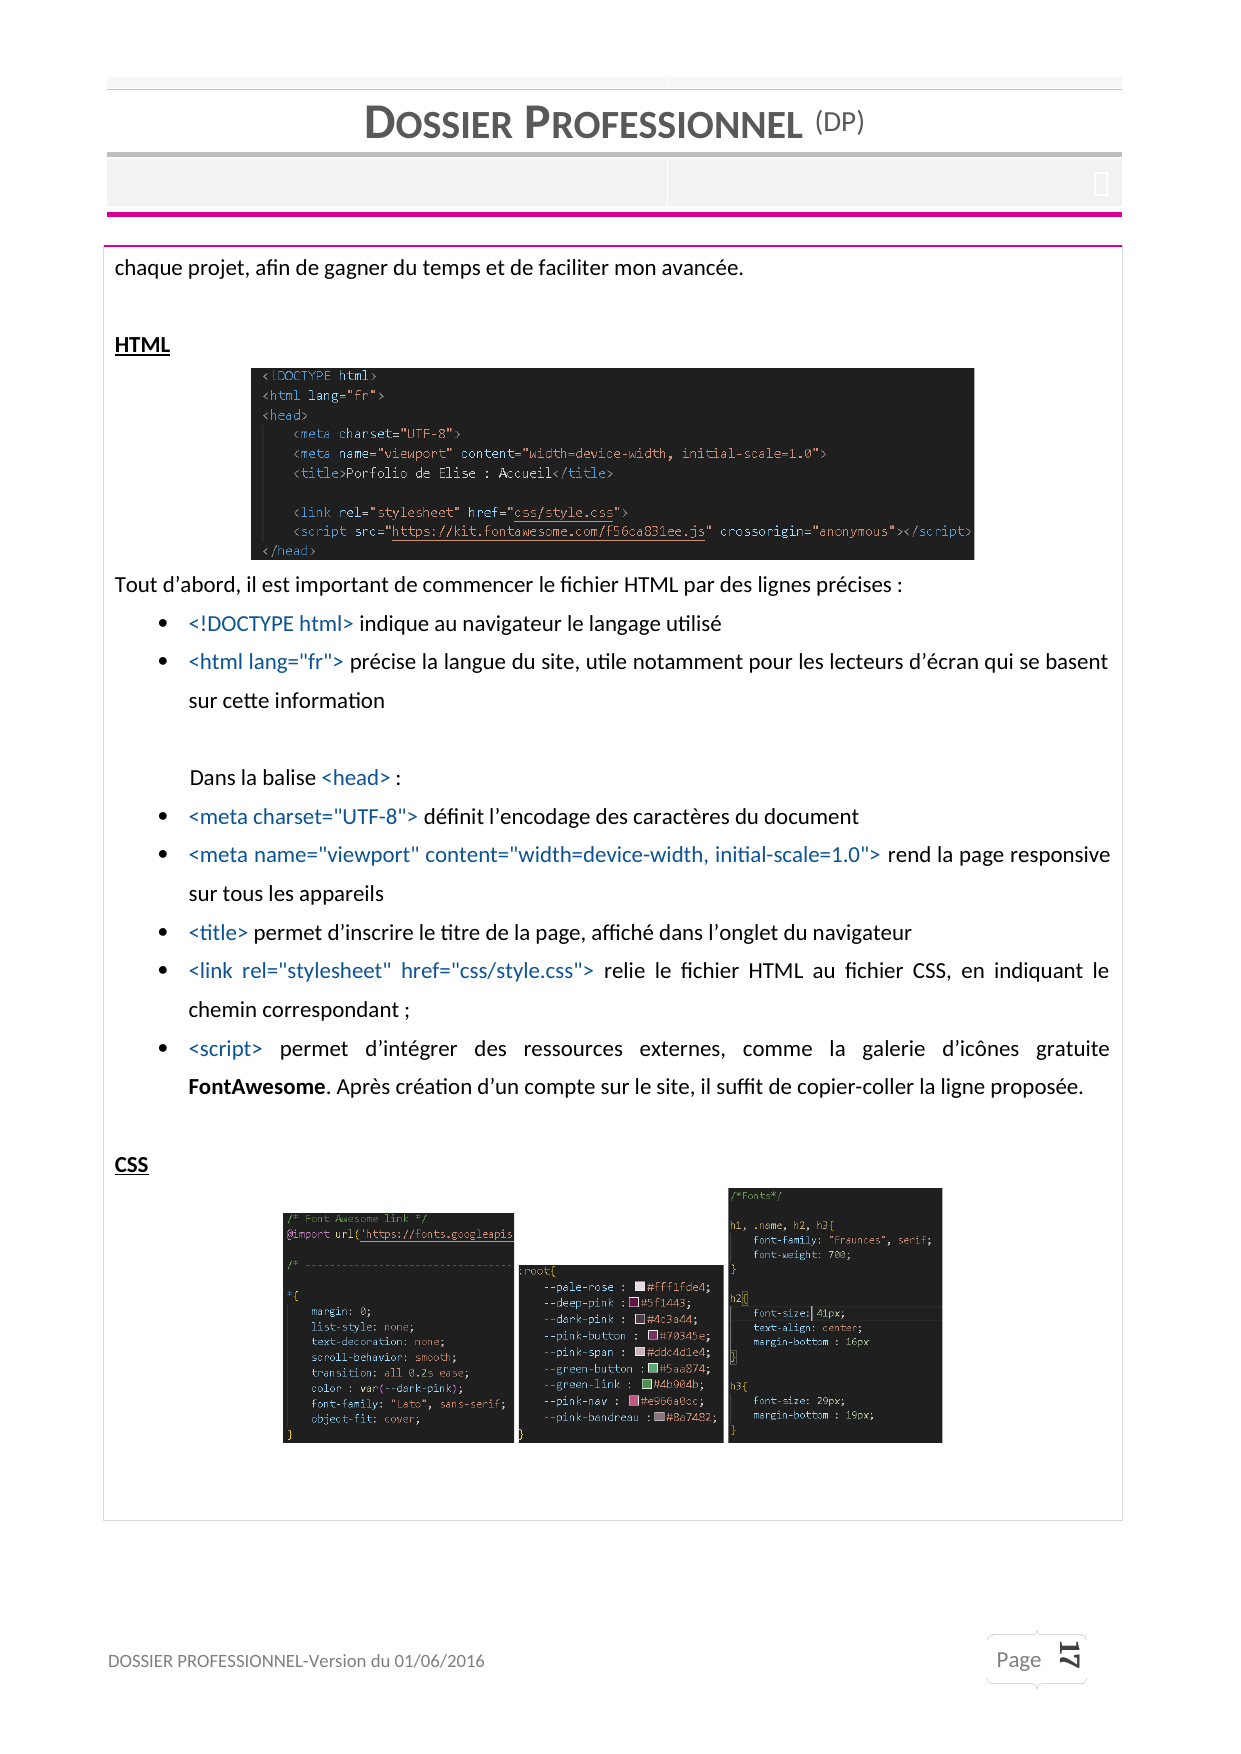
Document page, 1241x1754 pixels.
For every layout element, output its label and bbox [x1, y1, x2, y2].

picture [518, 1265, 724, 1443]
picture [728, 1188, 943, 1443]
picture [283, 1213, 515, 1443]
picture [251, 368, 975, 560]
table_cell [104, 247, 1122, 1520]
